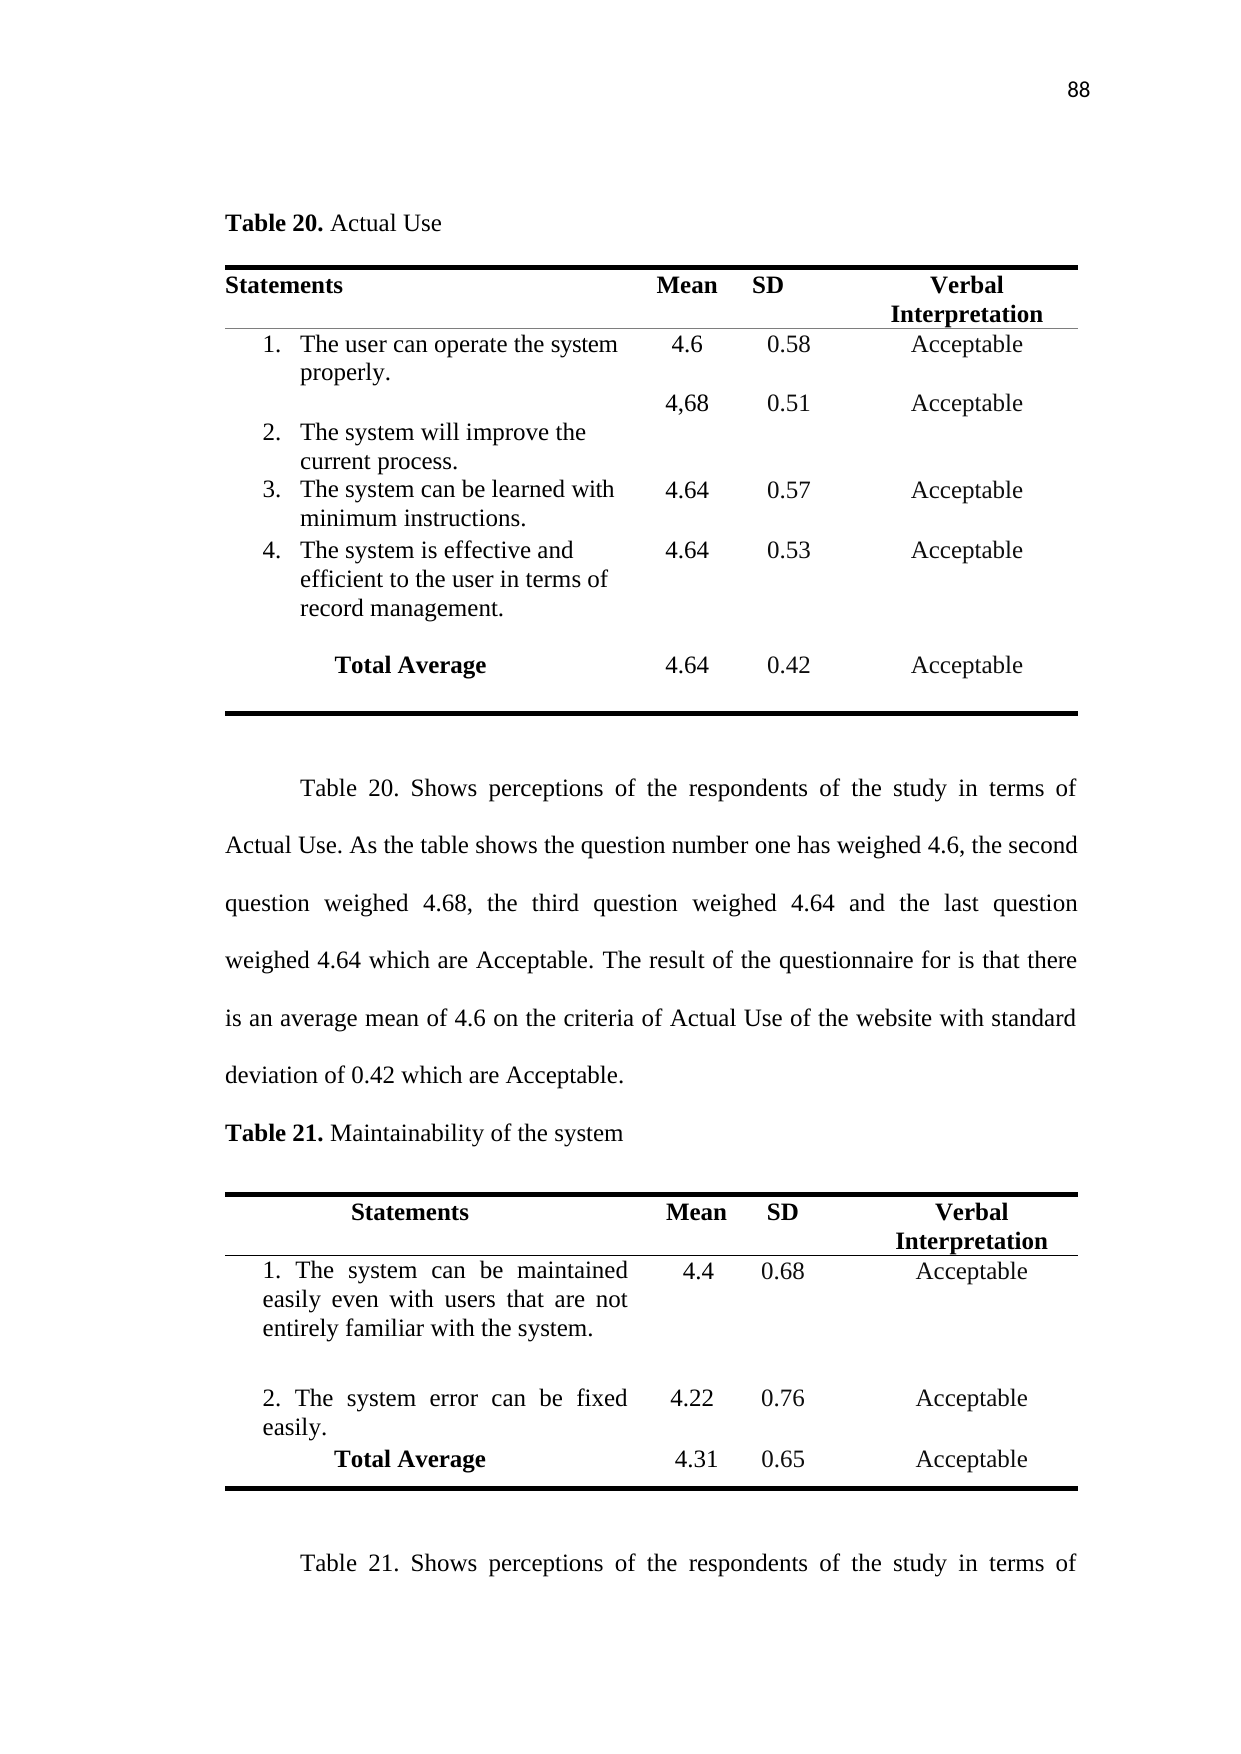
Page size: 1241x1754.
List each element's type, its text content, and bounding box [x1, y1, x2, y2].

table_cell 4.22 [628, 1383, 731, 1444]
table_cell The system will improve the current process. [225, 388, 619, 474]
table_header Mean [628, 1197, 731, 1254]
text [225, 1548, 1078, 1577]
table_header Mean [619, 270, 722, 328]
table_cell Acceptable [853, 1444, 1078, 1486]
table_cell Acceptable [844, 650, 1078, 711]
table_cell 0.68 [731, 1256, 853, 1383]
table_cell 2. The system error can be fixed easily. [225, 1383, 628, 1444]
table_cell 4.4 [628, 1256, 731, 1383]
text Table 21. Maintainability of the system [225, 1118, 1090, 1147]
table_cell The system can be learned with minimum instructions. [225, 475, 619, 535]
table_cell Acceptable [844, 475, 1078, 535]
table_cell 0.65 [731, 1444, 853, 1486]
table_cell 4.64 [619, 475, 722, 535]
table_cell 4,68 [619, 388, 722, 474]
table_header Statements [225, 1197, 628, 1254]
table_cell Total Average [225, 650, 619, 711]
table_header Statements [225, 270, 619, 328]
table_header SD [731, 1197, 853, 1254]
table_cell 0.57 [722, 475, 844, 535]
table_cell 4.64 [619, 535, 722, 650]
table_cell Total Average [225, 1444, 628, 1486]
table_cell Acceptable [844, 388, 1078, 474]
table_cell 0.53 [722, 535, 844, 650]
table_cell 4.31 [628, 1444, 731, 1486]
table_cell 4.6 [619, 329, 722, 388]
table_cell The system is effective and efficient to the user in terms of record management. [225, 535, 619, 650]
table_header Verbal Interpretation [853, 1197, 1078, 1254]
table_cell Acceptable [844, 535, 1078, 650]
table_cell 4.64 [619, 650, 722, 711]
table_cell 0.76 [731, 1383, 853, 1444]
table_cell 0.42 [722, 650, 844, 711]
table_cell The user can operate the system properly. [225, 329, 619, 388]
table_cell Acceptable [844, 329, 1078, 388]
table_cell 1. The system can be maintained easily even with users that are not entirely familiar with the system. [225, 1256, 628, 1383]
table_cell Acceptable [853, 1383, 1078, 1444]
table_header Verbal Interpretation [844, 270, 1078, 328]
text Table 20. Shows perceptions of the respondents of the study in terms of Actual Use. As the table shows the question number one has weighed 4.6, the second question weighed 4.68, the third question weighed 4.64 and the last question weighed 4.64 which are Acceptable. The result of the questionnaire for is that there is an average mean of 4.6 on the criteria of Actual Use of the website with standard deviation of 0.42 which are Acceptable. [225, 773, 1078, 1089]
table_cell 0.58 [722, 329, 844, 388]
table_cell 0.51 [722, 388, 844, 474]
table_cell Acceptable [853, 1256, 1078, 1383]
table_header SD [722, 270, 844, 328]
text Table 20. Actual Use [225, 208, 1078, 236]
